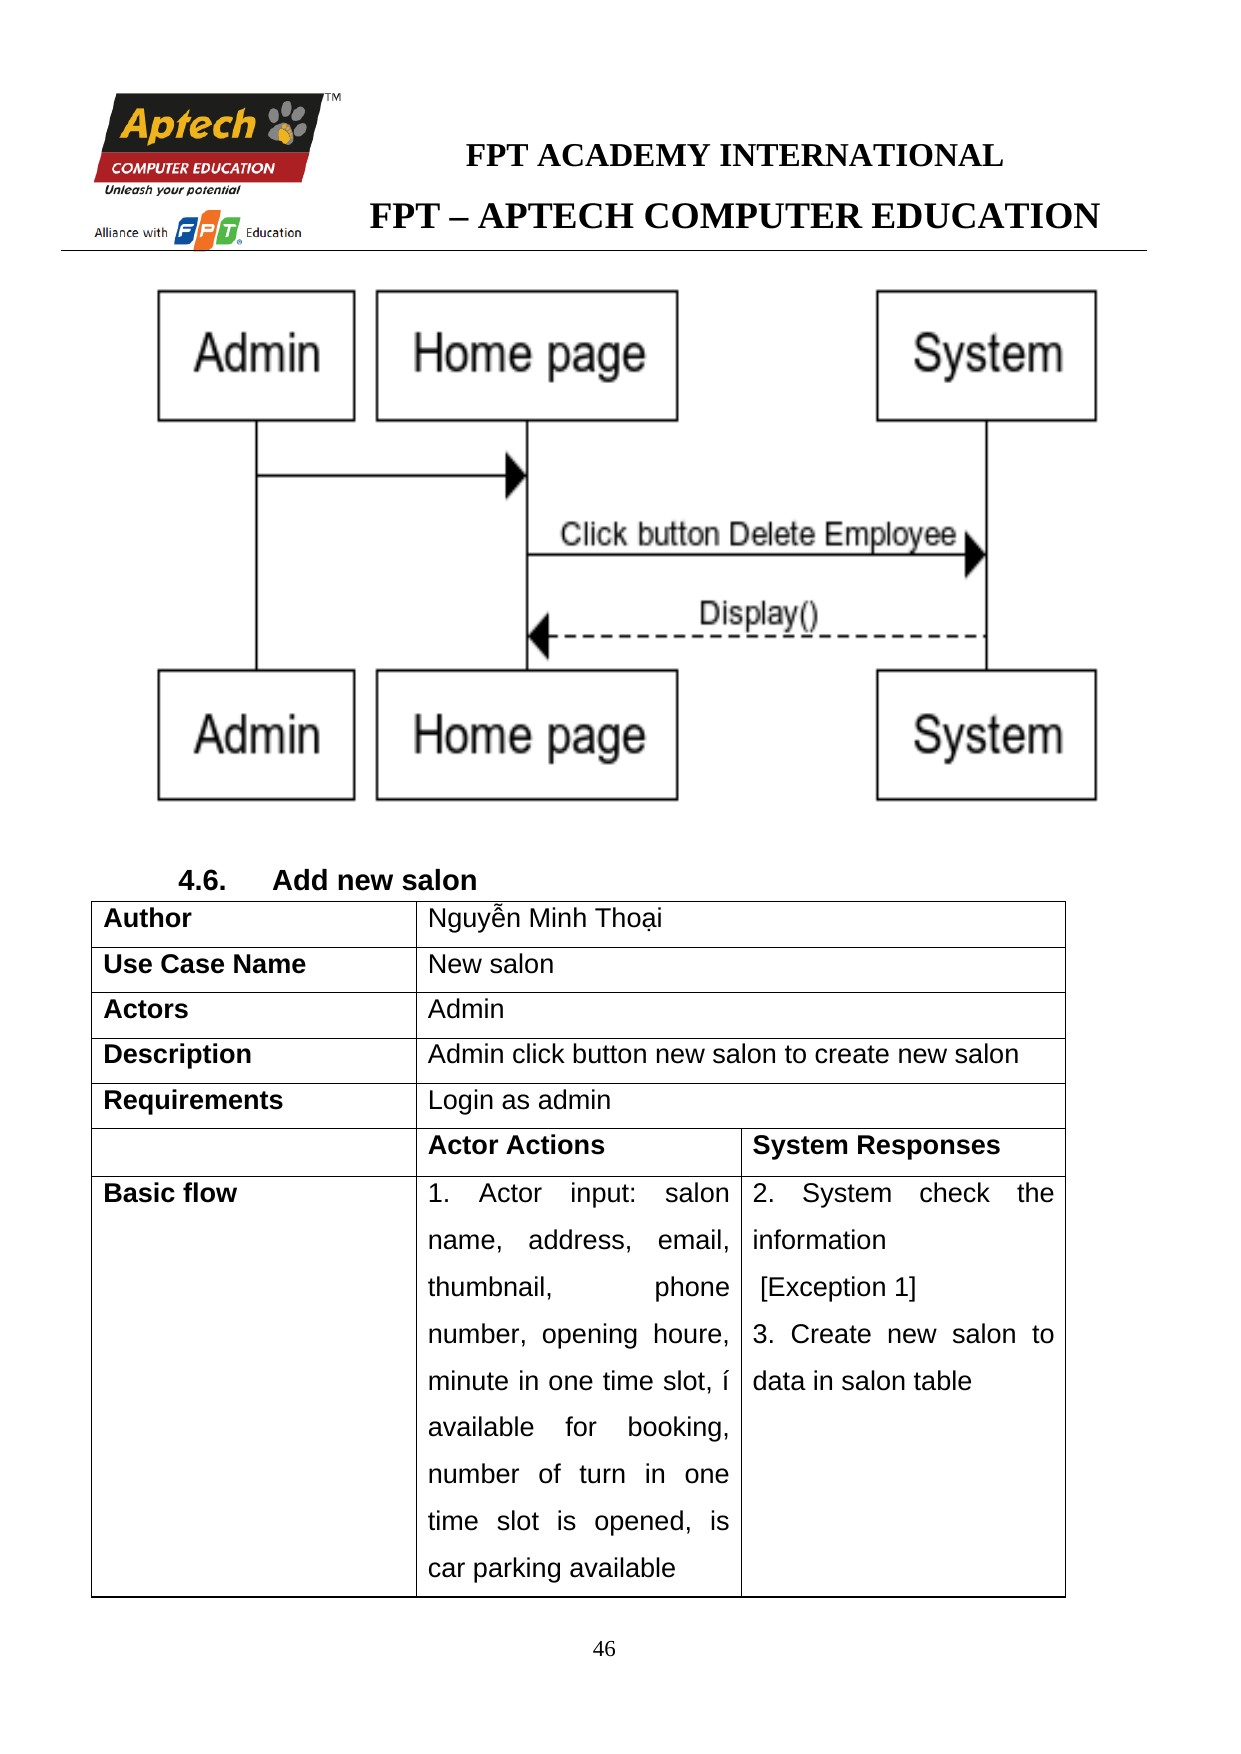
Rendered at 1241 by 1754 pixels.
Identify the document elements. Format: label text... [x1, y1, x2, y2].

table_cell New salon [417, 948, 1065, 992]
table_cell Actors [92, 993, 416, 1037]
picture [90, 251, 1143, 820]
table_cell Login as admin [417, 1084, 1065, 1128]
table_cell Use Case Name [92, 948, 416, 992]
table_cell 2. System check the information [Exception 1] 3. Create new salon to data in salon table [742, 1177, 1065, 1596]
table_cell Actor Actions [417, 1129, 741, 1176]
table_cell Description [92, 1039, 416, 1083]
table_cell System Responses [742, 1129, 1065, 1176]
table_cell Basic flow [92, 1177, 416, 1596]
table_header Nguyễn Minh Thoại [417, 902, 1065, 947]
table_cell Admin click button new salon to create new salon [417, 1039, 1065, 1083]
table_cell [92, 1129, 416, 1176]
table_cell 1. Actor input: salon name, address, email, thumbnail, phone number, opening houre, minute in one time slot, í available for booking, number of turn in one time slot is opened, is car parking available [417, 1177, 741, 1596]
table_cell Requirements [92, 1084, 416, 1128]
table_cell Admin [417, 993, 1065, 1037]
picture [90, 86, 344, 250]
list Add new salon [178, 863, 1105, 896]
table_header Author [92, 902, 416, 947]
